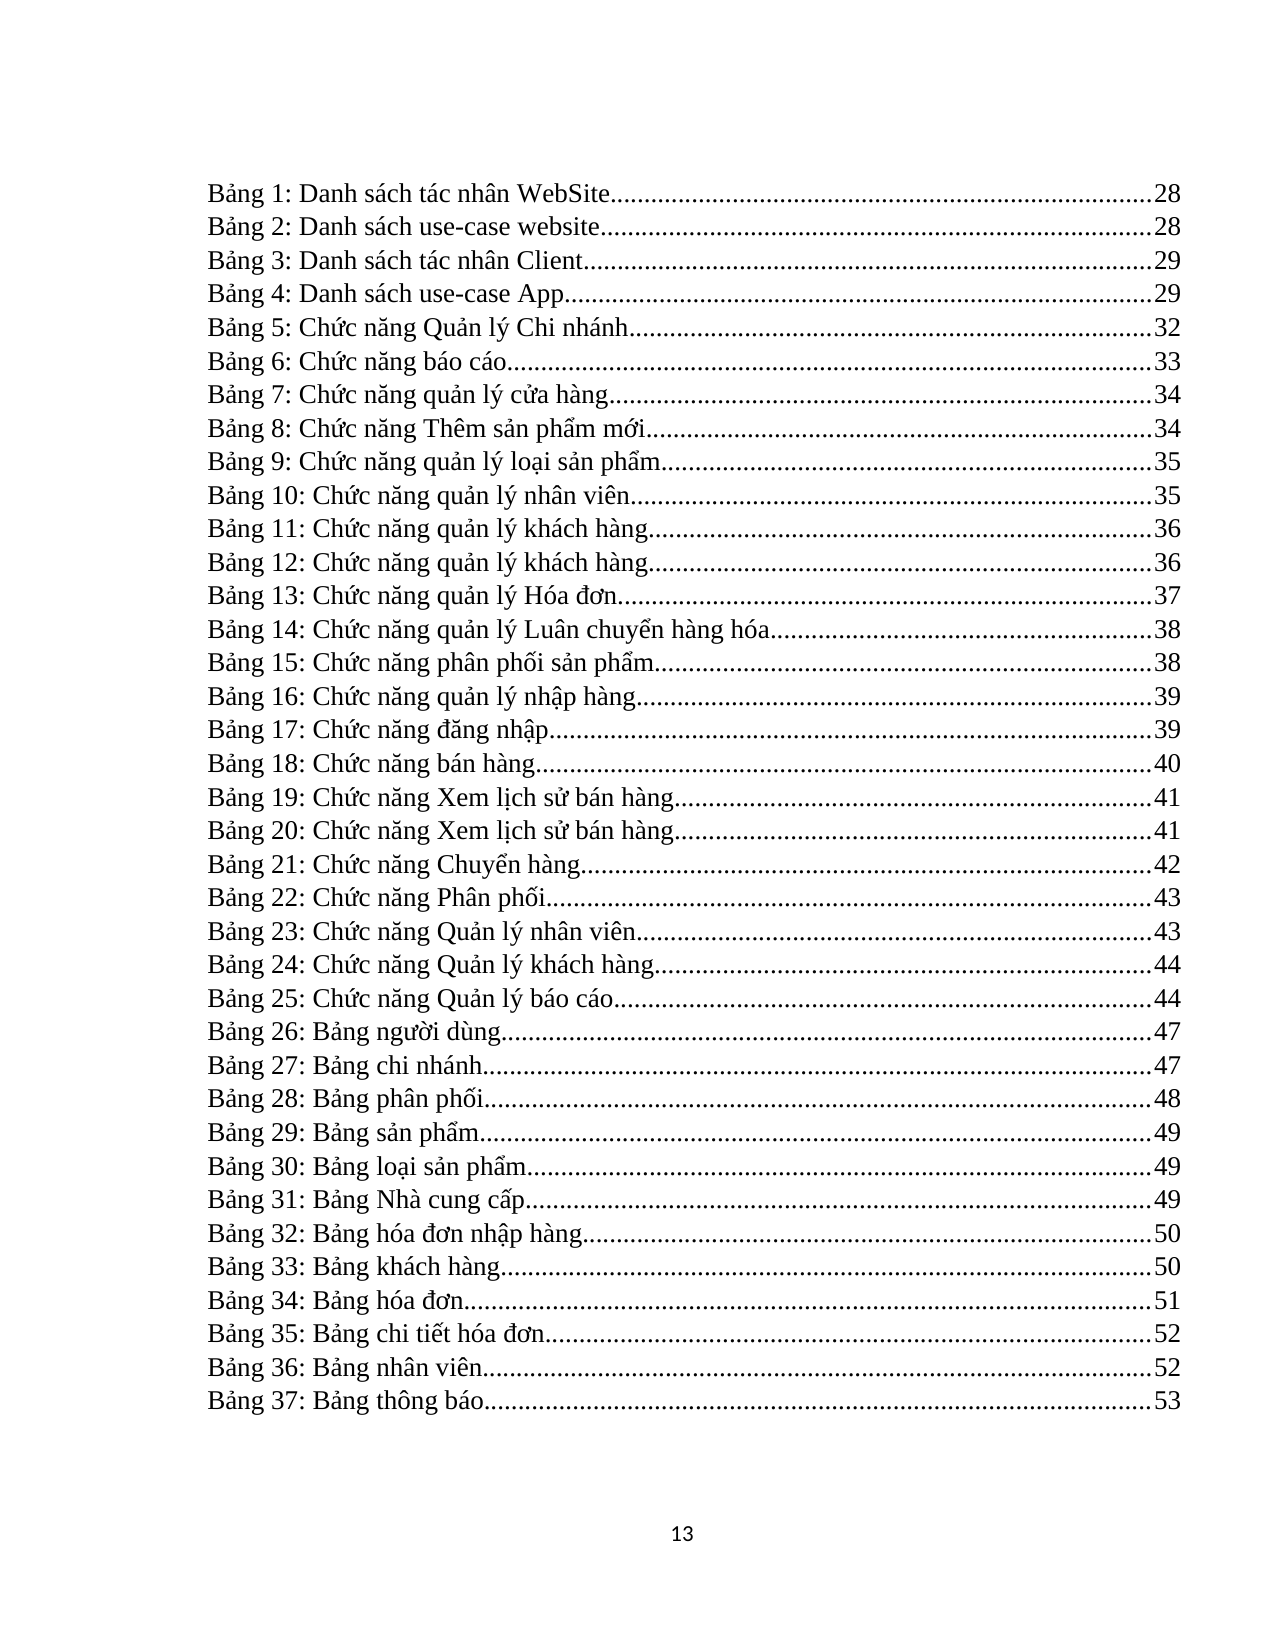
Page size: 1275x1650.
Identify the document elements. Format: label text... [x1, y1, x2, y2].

text Bảng 29: Bảng sản phẩm 49 [207, 1116, 1156, 1147]
text Bảng 23: Chức năng Quản lý nhân viên 43 [207, 915, 1156, 946]
text Bảng 13: Chức năng quản lý Hóa đơn. 37 [207, 579, 1156, 611]
text Bảng 34: Bảng hóa đơn 51 [207, 1284, 1156, 1315]
text Bảng 18: Chức năng bán hàng 40 [207, 747, 1156, 778]
text Bảng 22: Chức năng Phân phối 43 [207, 881, 1156, 912]
text Bảng 10: Chức năng quản lý nhân viên 35 [207, 479, 1156, 510]
text Bảng 16: Chức năng quản lý nhập hàng 39 [207, 680, 1156, 711]
text Bảng 37: Bảng thông báo 53 [207, 1384, 1156, 1416]
text Bảng 26: Bảng người dùng 47 [207, 1016, 1156, 1047]
text Bảng 21: Chức năng Chuyển hàng 42 [207, 848, 1156, 879]
text Bảng 30: Bảng loại sản phẩm 49 [207, 1150, 1156, 1181]
text Bảng 20: Chức năng Xem lịch sử bán hàng 41 [207, 814, 1156, 845]
text Bảng 15: Chức năng phân phối sản phẩm 38 [207, 647, 1156, 678]
text Bảng 28: Bảng phân phối 48 [207, 1083, 1156, 1114]
text Bảng 5: Chức năng Quản lý Chi nhánh 32 [207, 311, 1156, 342]
text Bảng 1: Danh sách tác nhân WebSite 28 [207, 177, 1156, 208]
text Bảng 36: Bảng nhân viên 52 [207, 1351, 1156, 1382]
text Bảng 11: Chức năng quản lý khách hàng 36 [207, 512, 1156, 543]
text Bảng 31: Bảng Nhà cung cấp 49 [207, 1183, 1156, 1214]
text Bảng 12: Chức năng quản lý khách hàng 36 [207, 546, 1156, 577]
text Bảng 24: Chức năng Quản lý khách hàng 44 [207, 948, 1156, 979]
text Bảng 3: Danh sách tác nhân Client 29 [207, 244, 1156, 275]
text Bảng 17: Chức năng đăng nhập 39 [207, 714, 1156, 745]
text Bảng 25: Chức năng Quản lý báo cáo 44 [207, 982, 1156, 1013]
text Bảng 4: Danh sách use-case App 29 [207, 278, 1156, 309]
text Bảng 8: Chức năng Thêm sản phẩm mới 34 [207, 412, 1156, 443]
text Bảng 35: Bảng chi tiết hóa đơn 52 [207, 1317, 1156, 1348]
text Bảng 2: Danh sách use-case website 28 [207, 211, 1156, 242]
text Bảng 6: Chức năng báo cáo 33 [207, 345, 1156, 376]
text Bảng 19: Chức năng Xem lịch sử bán hàng 41 [207, 781, 1156, 812]
text Bảng 27: Bảng chi nhánh 47 [207, 1049, 1156, 1080]
text Bảng 14: Chức năng quản lý Luân chuyển hàng hóa 38 [207, 613, 1156, 644]
text Bảng 32: Bảng hóa đơn nhập hàng 50 [207, 1217, 1156, 1248]
text Bảng 9: Chức năng quản lý loại sản phẩm 35 [207, 445, 1156, 476]
text Bảng 7: Chức năng quản lý cửa hàng 34 [207, 378, 1156, 409]
text Bảng 33: Bảng khách hàng 50 [207, 1250, 1156, 1281]
